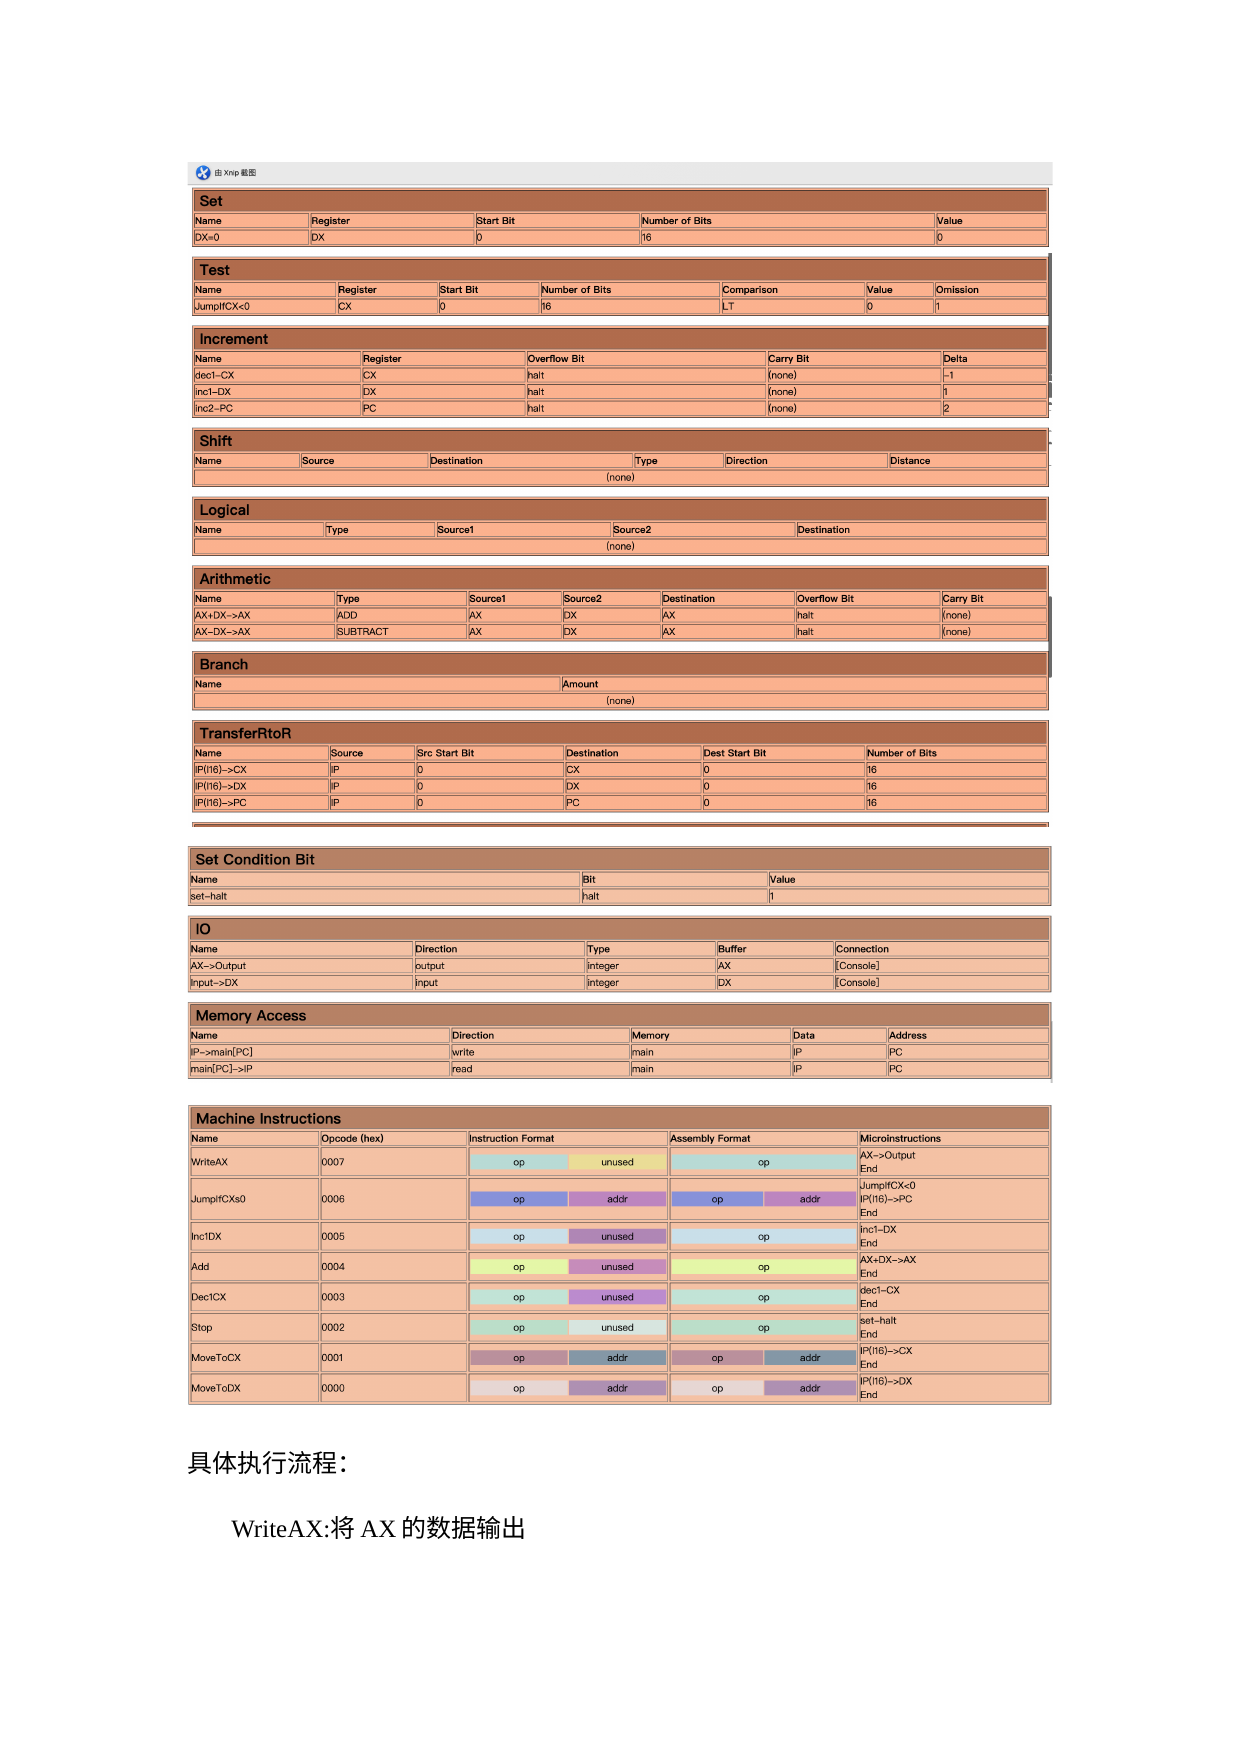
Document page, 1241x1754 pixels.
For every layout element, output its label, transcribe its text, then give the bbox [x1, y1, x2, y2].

picture [187, 844, 1053, 1083]
picture [187, 162, 1053, 827]
text WriteAX:将AX的数据输出 [187, 1494, 1053, 1559]
text 具体执行流程： [187, 1429, 1053, 1494]
picture [187, 1104, 1053, 1408]
